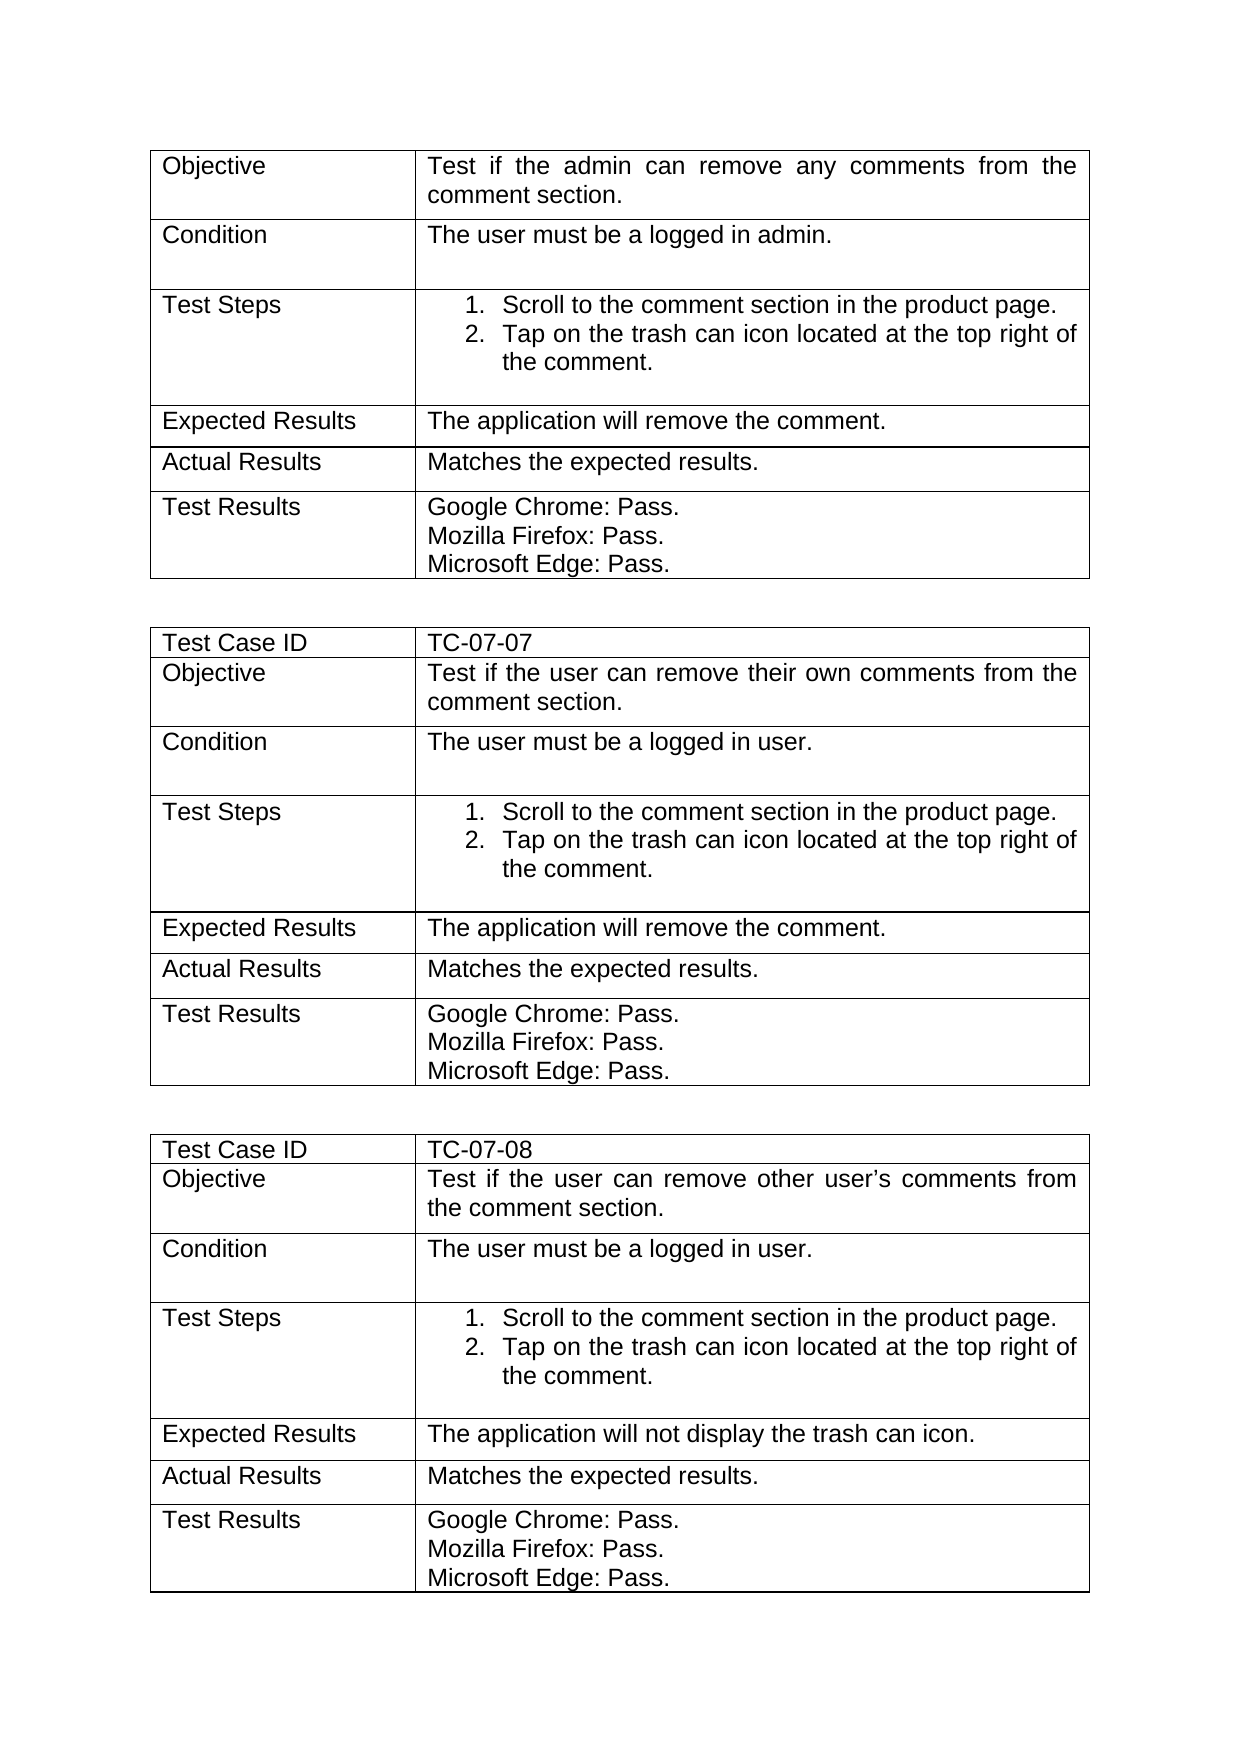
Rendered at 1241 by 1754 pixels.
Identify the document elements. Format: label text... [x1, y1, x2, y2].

table_cell The user must be a logged in user. [416, 1234, 1089, 1302]
table_cell Objective [151, 151, 415, 219]
table_cell Google Chrome: Pass. Mozilla Firefox: Pass. Microsoft Edge: Pass. [416, 999, 1089, 1085]
table_cell Objective [151, 658, 415, 726]
table_cell Expected Results [151, 406, 415, 446]
table_cell The application will not display the trash can icon. [416, 1419, 1089, 1460]
table_cell Actual Results [151, 448, 415, 491]
table_cell Google Chrome: Pass. Mozilla Firefox: Pass. Microsoft Edge: Pass. [416, 1505, 1089, 1591]
table_cell Test if the user can remove their own comments from the comment section. [416, 658, 1089, 726]
table_cell Test Steps [151, 290, 415, 405]
table_cell Google Chrome: Pass. Mozilla Firefox: Pass. Microsoft Edge: Pass. [416, 492, 1089, 578]
table_cell Test Results [151, 492, 415, 578]
table_cell The user must be a logged in admin. [416, 220, 1089, 289]
table_cell Test if the user can remove other user’s comments from the comment section. [416, 1164, 1089, 1233]
table_cell Actual Results [151, 1461, 415, 1504]
table_cell Expected Results [151, 1419, 415, 1460]
table_header Test Case ID [151, 1135, 415, 1163]
table_cell Test Steps [151, 1303, 415, 1418]
table_cell Scroll to the comment section in the product page. Tap on the trash can icon located at the top right of the comment. [416, 290, 1089, 405]
table_cell Objective [151, 1164, 415, 1233]
table_cell The application will remove the comment. [416, 913, 1089, 953]
table_cell Scroll to the comment section in the product page. Tap on the trash can icon located at the top right of the comment. [416, 796, 1089, 911]
table_cell The application will remove the comment. [416, 406, 1089, 446]
table_header TC-07-07 [416, 628, 1089, 657]
table_cell Condition [151, 727, 415, 795]
table_cell Matches the expected results. [416, 1461, 1089, 1504]
table_cell Test if the admin can remove any comments from the comment section. [416, 151, 1089, 219]
table_cell Scroll to the comment section in the product page. Tap on the trash can icon located at the top right of the comment. [416, 1303, 1089, 1418]
table_cell Test Results [151, 1505, 415, 1591]
table_cell Matches the expected results. [416, 448, 1089, 491]
table_cell Test Steps [151, 796, 415, 911]
table_header Test Case ID [151, 628, 415, 657]
table_cell Test Results [151, 999, 415, 1085]
table_cell Matches the expected results. [416, 954, 1089, 997]
table_cell Condition [151, 1234, 415, 1302]
table_cell Condition [151, 220, 415, 289]
table_header TC-07-08 [416, 1135, 1089, 1163]
table_cell The user must be a logged in user. [416, 727, 1089, 795]
table_cell Expected Results [151, 913, 415, 953]
table_cell Actual Results [151, 954, 415, 997]
